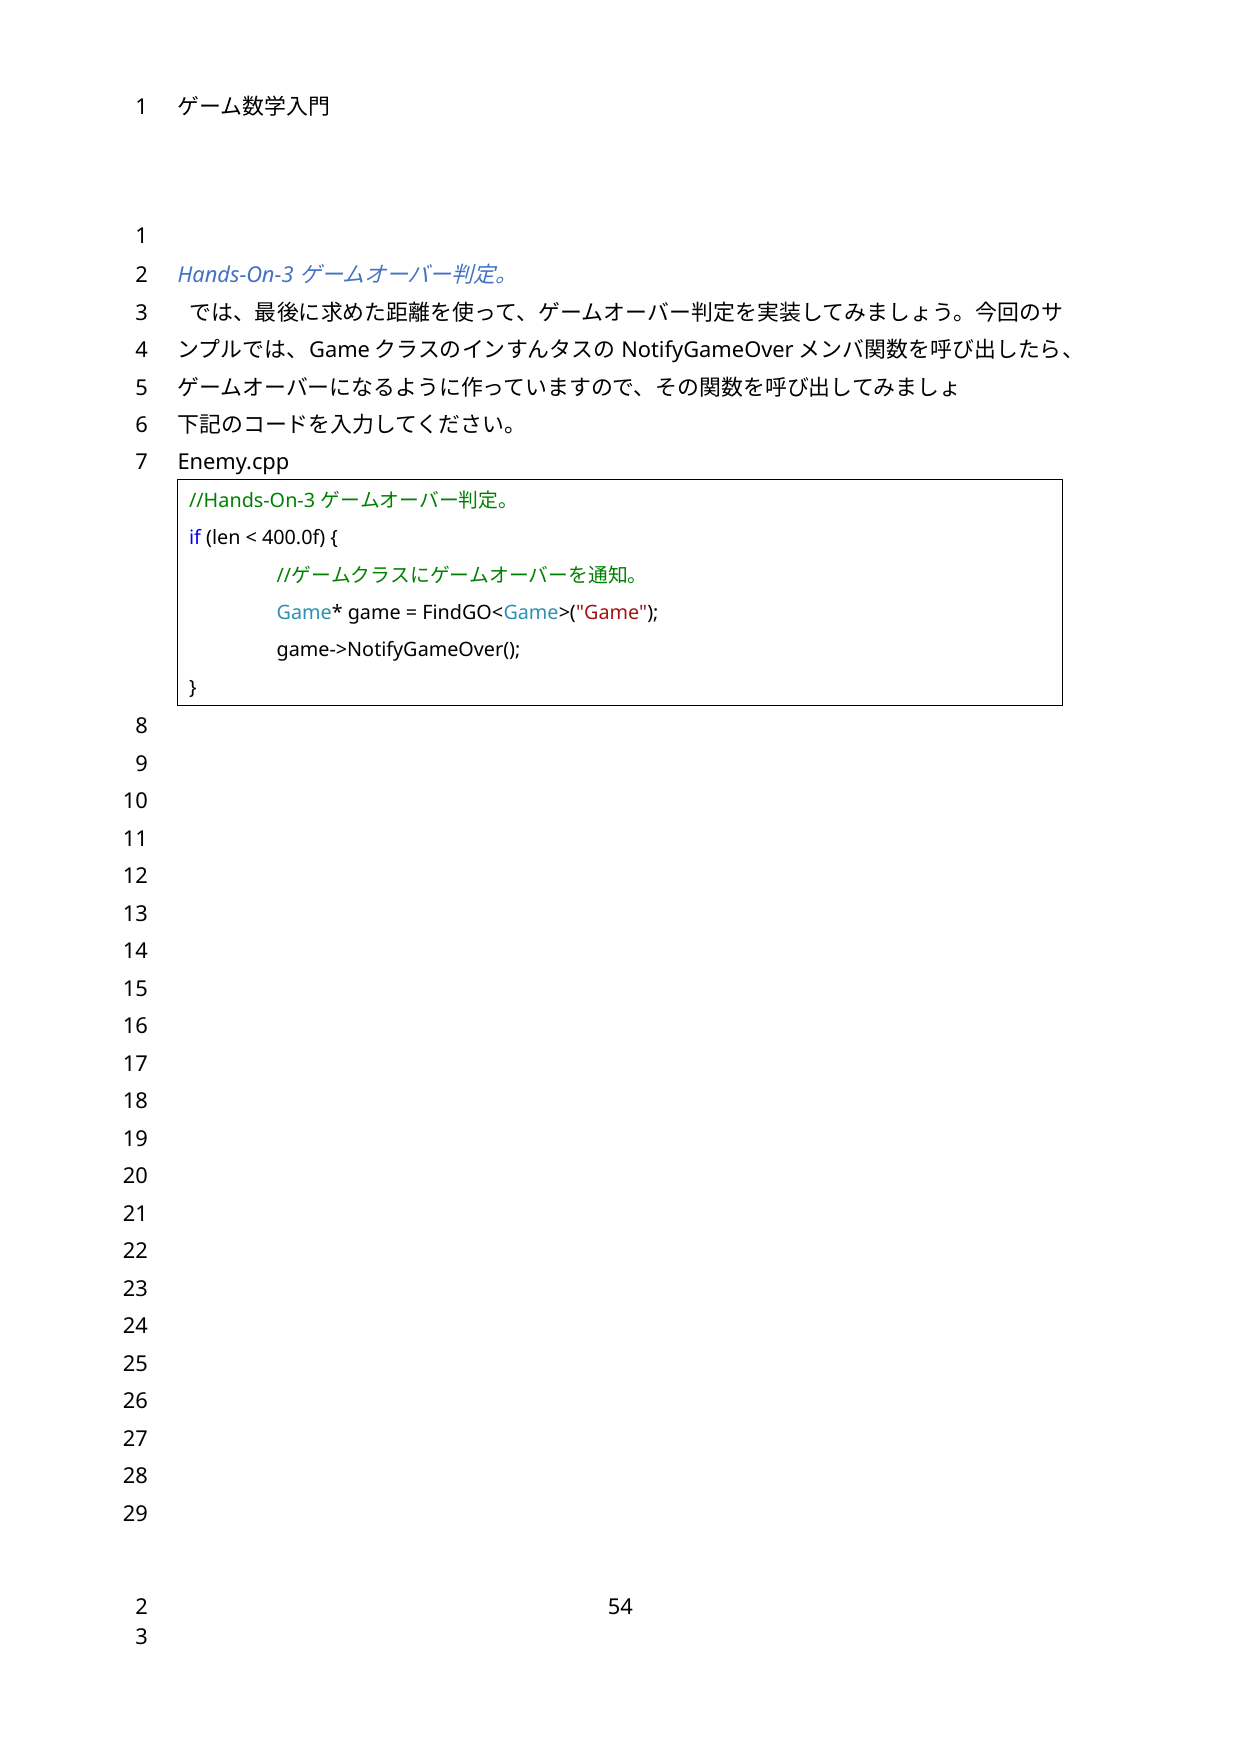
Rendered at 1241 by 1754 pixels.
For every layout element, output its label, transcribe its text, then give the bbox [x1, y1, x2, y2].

text では、最後に求めた距離を使って、ゲームオーバー判定を実装してみましょう。今回のサンプルでは、GameクラスのインすんタスのNotifyGameOverメンバ関数を呼び出したら、ゲームオーバーになるように作っていますので、その関数を呼び出してみましょ [177, 292, 1063, 404]
text 下記のコードを入力してください。 [177, 404, 1063, 442]
table_header //Hands-On-3 ゲームオーバー判定。 if (len < 400.0f) { //ゲームクラスにゲームオーバーを通知。 Game* game = FindGO<Game>("Game"); game->NotifyGameOver(); } [178, 480, 1062, 705]
text Enemy.cpp [177, 442, 1063, 479]
text Hands-On-3 ゲームオーバー判定。 [177, 254, 1063, 292]
